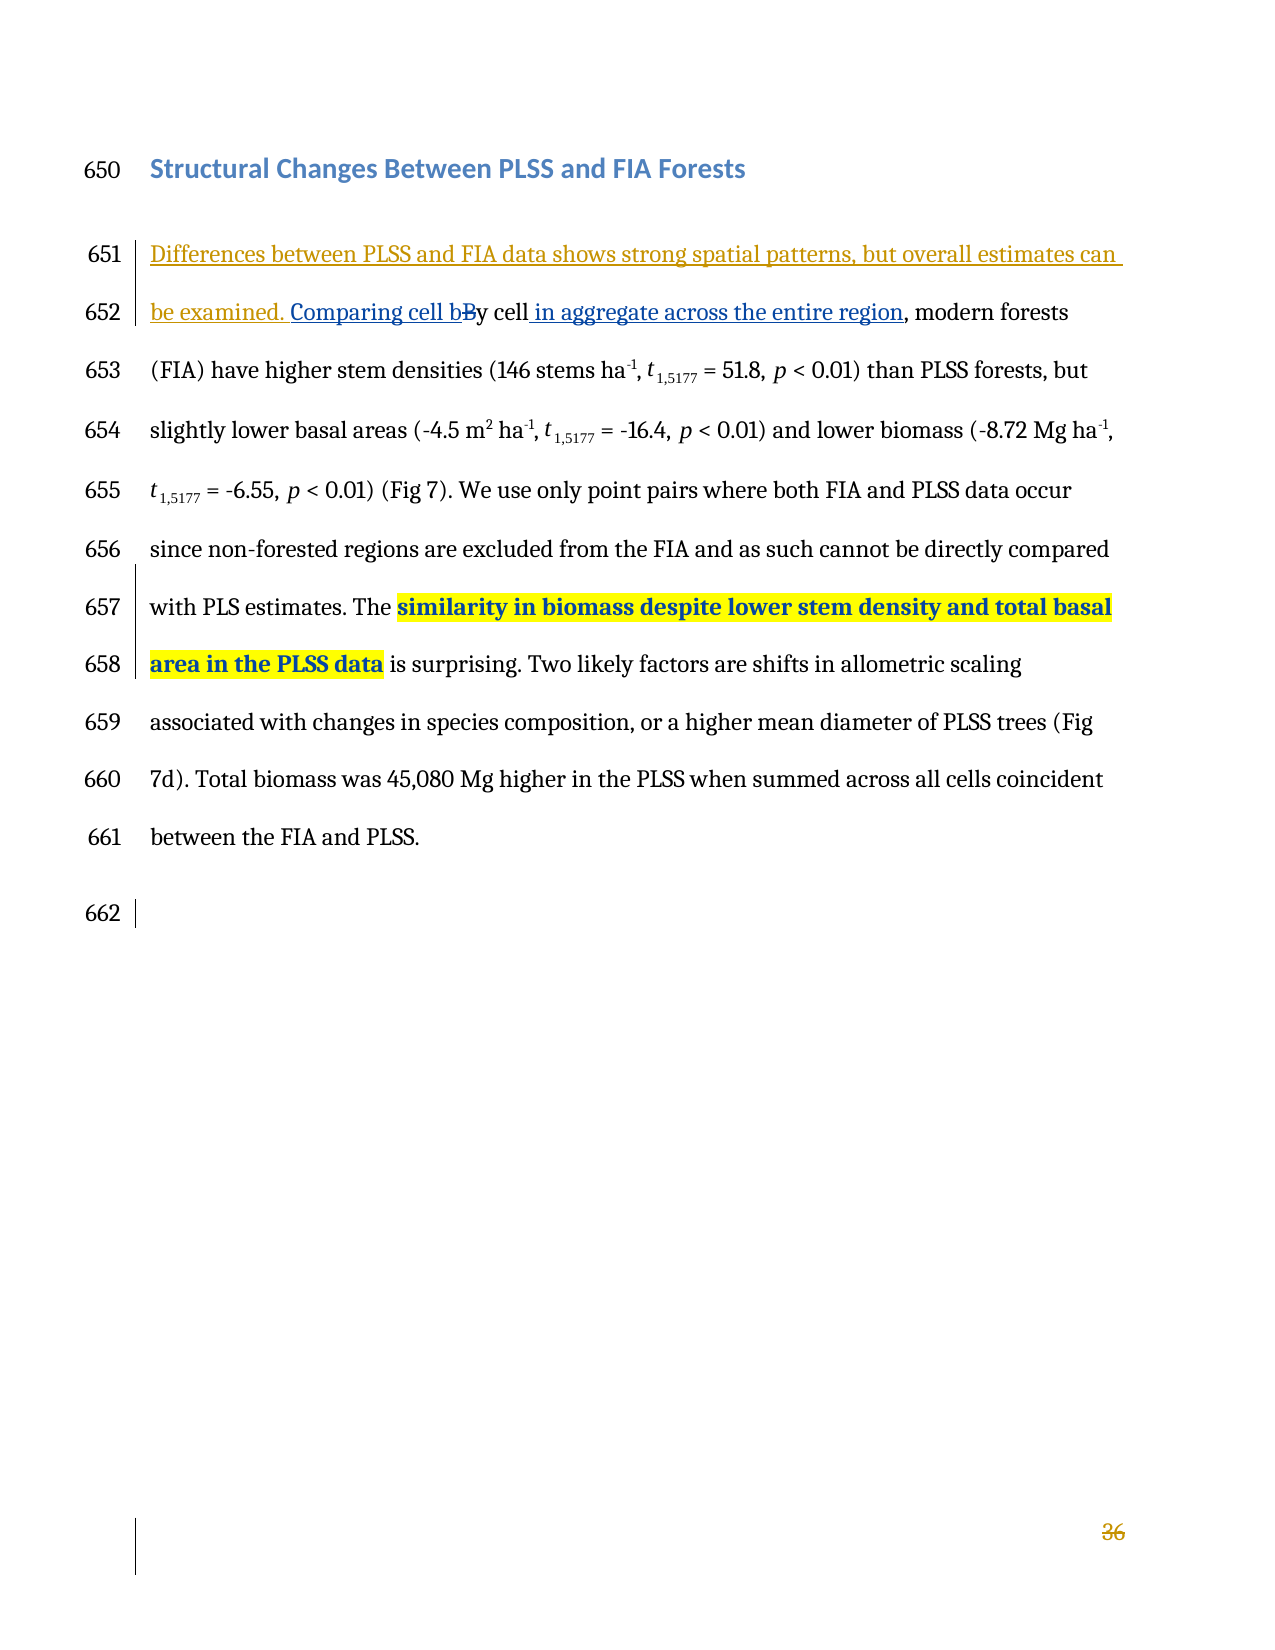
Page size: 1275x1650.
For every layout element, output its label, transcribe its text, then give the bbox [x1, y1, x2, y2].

subtitle Structural Changes Between PLSS and FIA Forests [150, 150, 1125, 186]
text y cell, modern forests (FIA) have higher stem densities (146 stems ha-1, = 51.8, < 0.01) than PLSS forests, but slightly lower basal areas (-4.5 m2 ha-1, = -16.4, < 0.01) and lower biomass (-8.72 Mg ha-1, = -6.55, < 0.01) (Fig 7). We use only point pairs where both FIA and PLSS data occur since non-forested regions are excluded from the FIA and as such cannot be directly compared with PLS estimates. The similarity in biomass despite lower stem density and total basal area in the PLSS data is surprising. Two likely factors are shifts in allometric scaling associated with changes in species composition, or a higher mean diameter of PLSS trees (Fig 7d). Total biomass was 45,080 Mg higher in the PLSS when summed across all cells coincident between the FIA and PLSS. [150, 240, 1125, 852]
